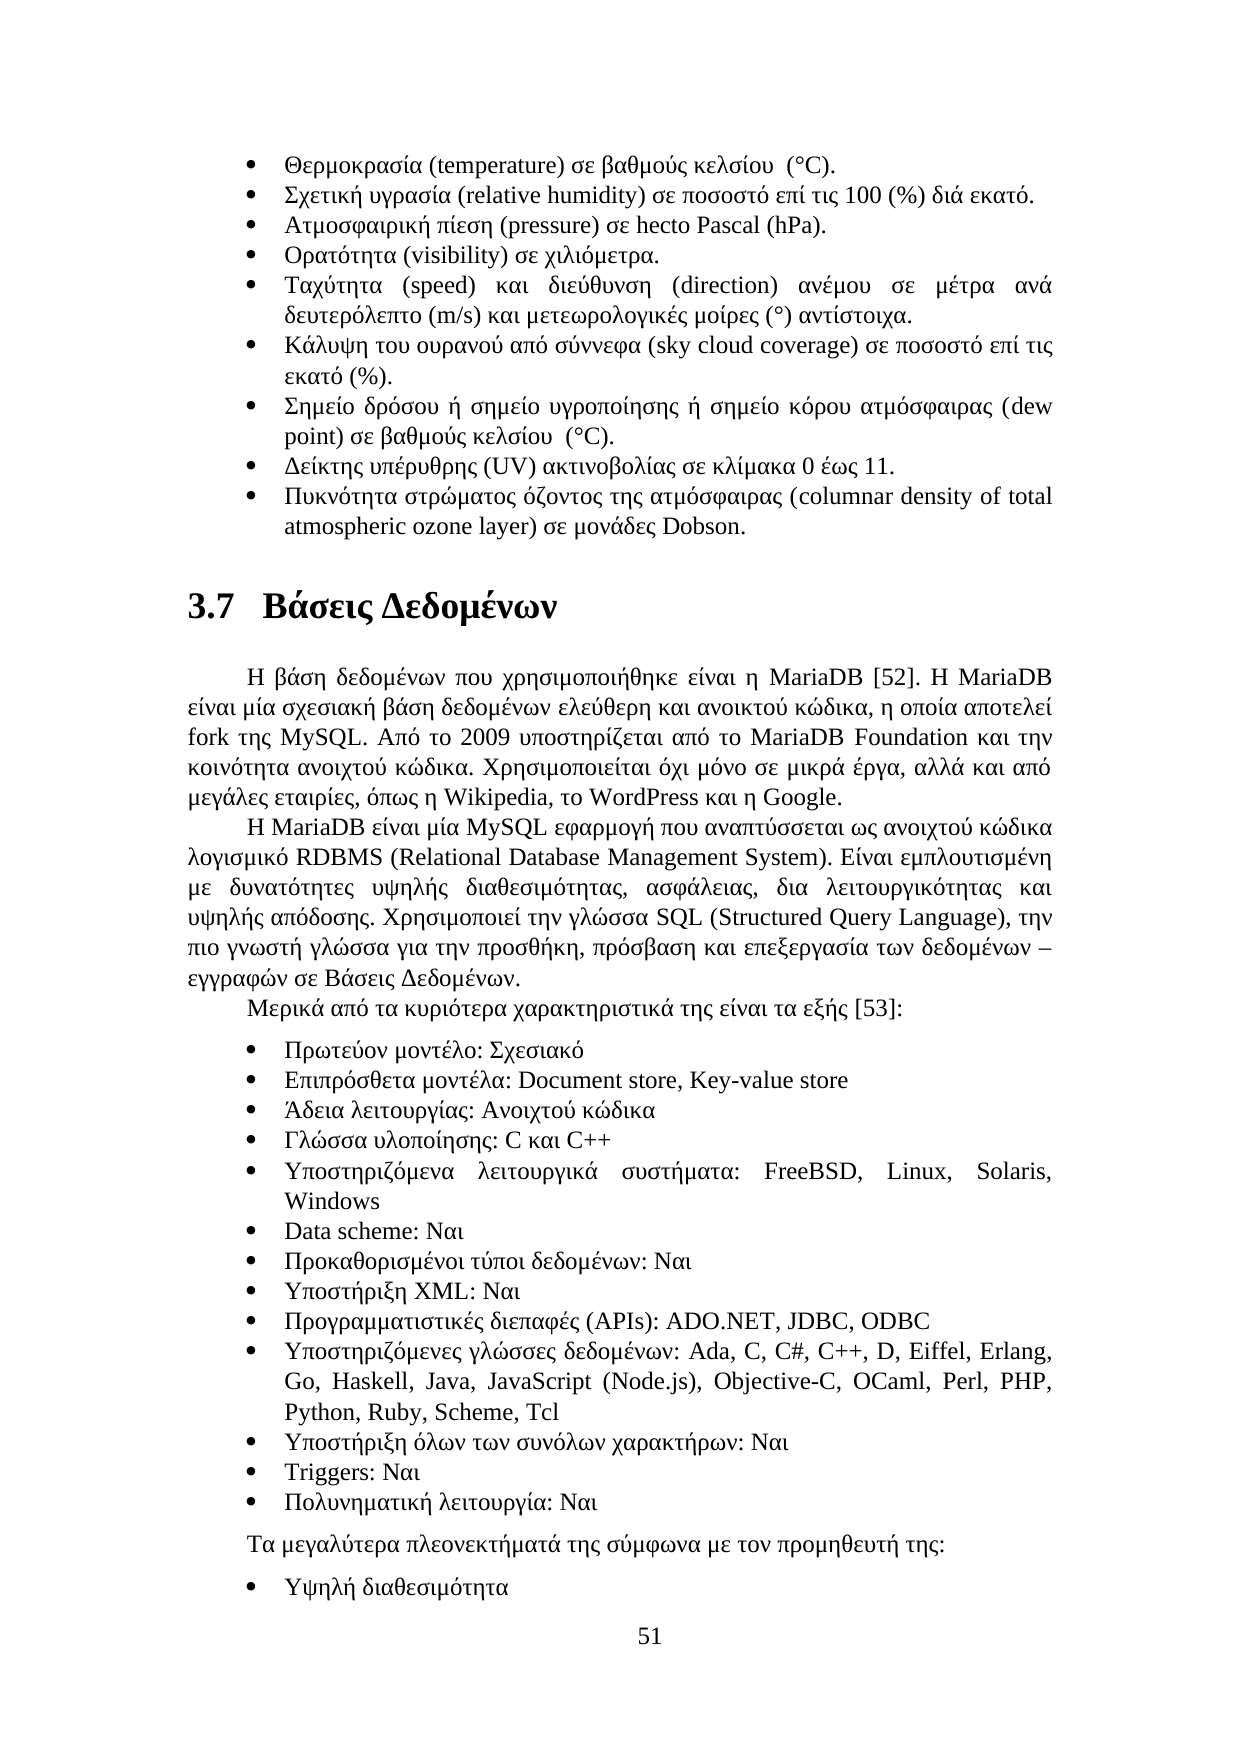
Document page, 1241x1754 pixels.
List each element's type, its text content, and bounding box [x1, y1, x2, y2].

text Μερικά από τα κυριότερα χαρακτηριστικά της είναι τα εξής : [187, 993, 1053, 1021]
list Επιπρόσθετα μοντέλα: Document store, Key-value store [247, 1065, 1053, 1094]
list Ατμοσφαιρική πίεση (pressure) σε hecto Pascal (hPa). [247, 210, 1053, 239]
list Κάλυψη του ουρανού από σύννεφα (sky cloud coverage) σε ποσοστό επί τις εκατό (%). [247, 331, 1053, 389]
list Γλώσσα υλοποίησης: C και C++ [247, 1126, 1053, 1154]
list Δείκτης υπέρυθρης (UV) ακτινοβολίας σε κλίμακα 0 έως 11. [247, 451, 1053, 480]
list Σημείο δρόσου ή σημείο υγροποίησης ή σημείο κόρου ατμόσφαιρας (dew point) σε βαθμούς κελσίου (°C). [247, 391, 1053, 450]
list Θερμοκρασία (temperature) σε βαθμούς κελσίου (°C). [247, 150, 1053, 179]
list Ταχύτητα (speed) και διεύθυνση (direction) ανέμου σε μέτρα ανά δευτερόλεπτο (m/s) και μετεωρολογικές μοίρες (°) αντίστοιχα. [247, 270, 1053, 329]
list Προκαθορισμένοι τύποι δεδομένων: Ναι [247, 1246, 1053, 1275]
list Υποστηριζόμενα λειτουργικά συστήματα: FreeBSD, Linux, Solaris, Windows [247, 1156, 1053, 1214]
text Τα μεγαλύτερα πλεονεκτήματά της σύμφωνα με τον προμηθευτή της: [187, 1529, 1053, 1558]
list Υποστήριξη XML: Ναι [247, 1276, 1053, 1305]
list Υποστήριξη όλων των συνόλων χαρακτήρων: Ναι [247, 1427, 1053, 1455]
list Data scheme: Ναι [247, 1216, 1053, 1245]
list Προγραμματιστικές διεπαφές (APIs): ADO.NET, JDBC, ODBC [247, 1306, 1053, 1335]
list Υποστηριζόμενες γλώσσες δεδομένων: Ada, C, C#, C++, D, Eiffel, Erlang, Go, Haskell, Java, JavaScript (Node.js), Objective-C, OCaml, Perl, PHP, Python, Ruby, Scheme, Tcl [247, 1336, 1053, 1425]
list Πυκνότητα στρώματος όζοντος της ατμόσφαιρας (columnar density of total atmospheric ozone layer) σε μονάδες Dobson. [247, 481, 1053, 540]
list Ορατότητα (visibility) σε χιλιόμετρα. [247, 240, 1053, 269]
list Triggers: Ναι [247, 1457, 1053, 1486]
list Σχετική υγρασία (relative humidity) σε ποσοστό επί τις 100 (%) διά εκατό. [247, 180, 1053, 209]
list Πολυνηματική λειτουργία: Ναι [247, 1487, 1053, 1516]
subtitle Βάσεις Δεδομένων [187, 583, 1053, 626]
list Υψηλή διαθεσιμότητα [247, 1572, 1053, 1601]
text Η MariaDB είναι μία MySQL εφαρμογή που αναπτύσσεται ως ανοιχτού κώδικα λογισμικό RDBMS (Relational Database Management System). Είναι εμπλουτισμένη με δυνατότητες υψηλής διαθεσιμότητας, ασφάλειας, δια λειτουργικότητας και υψηλής απόδοσης. Χρησιμοποιεί την γλώσσα SQL (Structured Query Language), την πιο γνωστή γλώσσα για την προσθήκη, πρόσβαση και επεξεργασία των δεδομένων – εγγραφών σε Βάσεις Δεδομένων. [187, 812, 1053, 991]
list Πρωτεύον μοντέλο: Σχεσιακό [247, 1035, 1053, 1064]
text Η βάση δεδομένων που χρησιμοποιήθηκε είναι η MariaDB . Η MariaDB είναι μία σχεσιακή βάση δεδομένων ελεύθερη και ανοικτού κώδικα, η οποία αποτελεί fork της MySQL. Από το 2009 υποστηρίζεται από το MariaDB Foundation και την κοινότητα ανοιχτού κώδικα. Χρησιμοποιείται όχι μόνο σε μικρά έργα, αλλά και από μεγάλες εταιρίες, όπως η Wikipedia, το WordPress και η Google. [187, 662, 1053, 811]
list Άδεια λειτουργίας: Ανοιχτού κώδικα [247, 1096, 1053, 1124]
